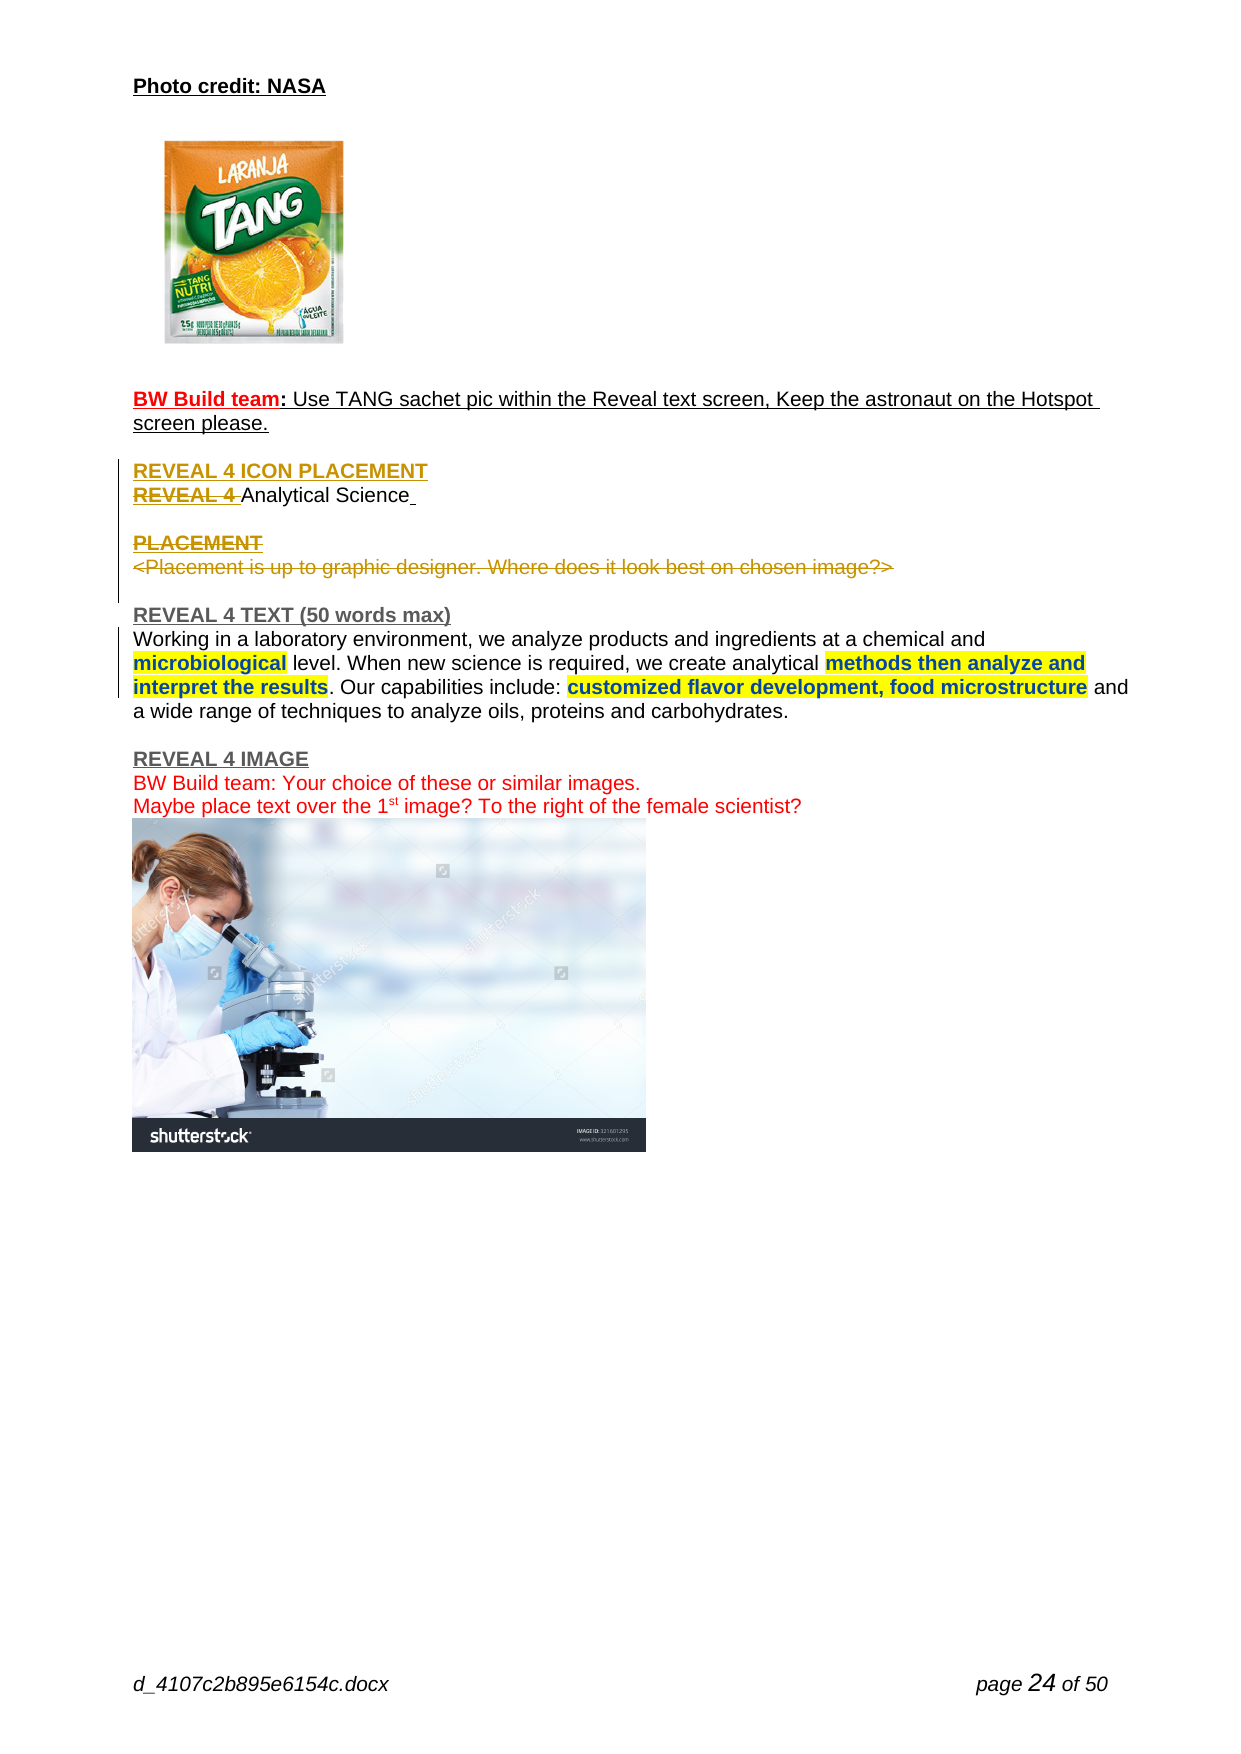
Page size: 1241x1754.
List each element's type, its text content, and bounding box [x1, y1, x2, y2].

picture [132, 818, 646, 1152]
text REVEAL 4 IMAGE [133, 746, 1132, 770]
text Working in a laboratory environment, we analyze products and ingredients at a chemical and microbiological level. When new science is required, we create analytical methods then analyze and interpret the results. Our capabilities include: customized flavor development, food microstructure and a wide range of techniques to analyze oils, proteins and carbohydrates. [133, 627, 1132, 722]
picture [132, 121, 375, 363]
text BW Build team: Use TANG sachet pic within the Reveal text screen, Keep the astronaut on the Hotspot screen please. [133, 387, 1132, 435]
text Photo credit: NASA [133, 74, 1132, 98]
text REVEAL 4 TEXT (50 words max) [133, 603, 1132, 627]
text Maybe place text over the 1st image? To the right of the female scientist? [133, 794, 1132, 818]
text Analytical Science [133, 483, 1132, 507]
text BW Build team: Your choice of these or similar images. [133, 770, 1132, 794]
